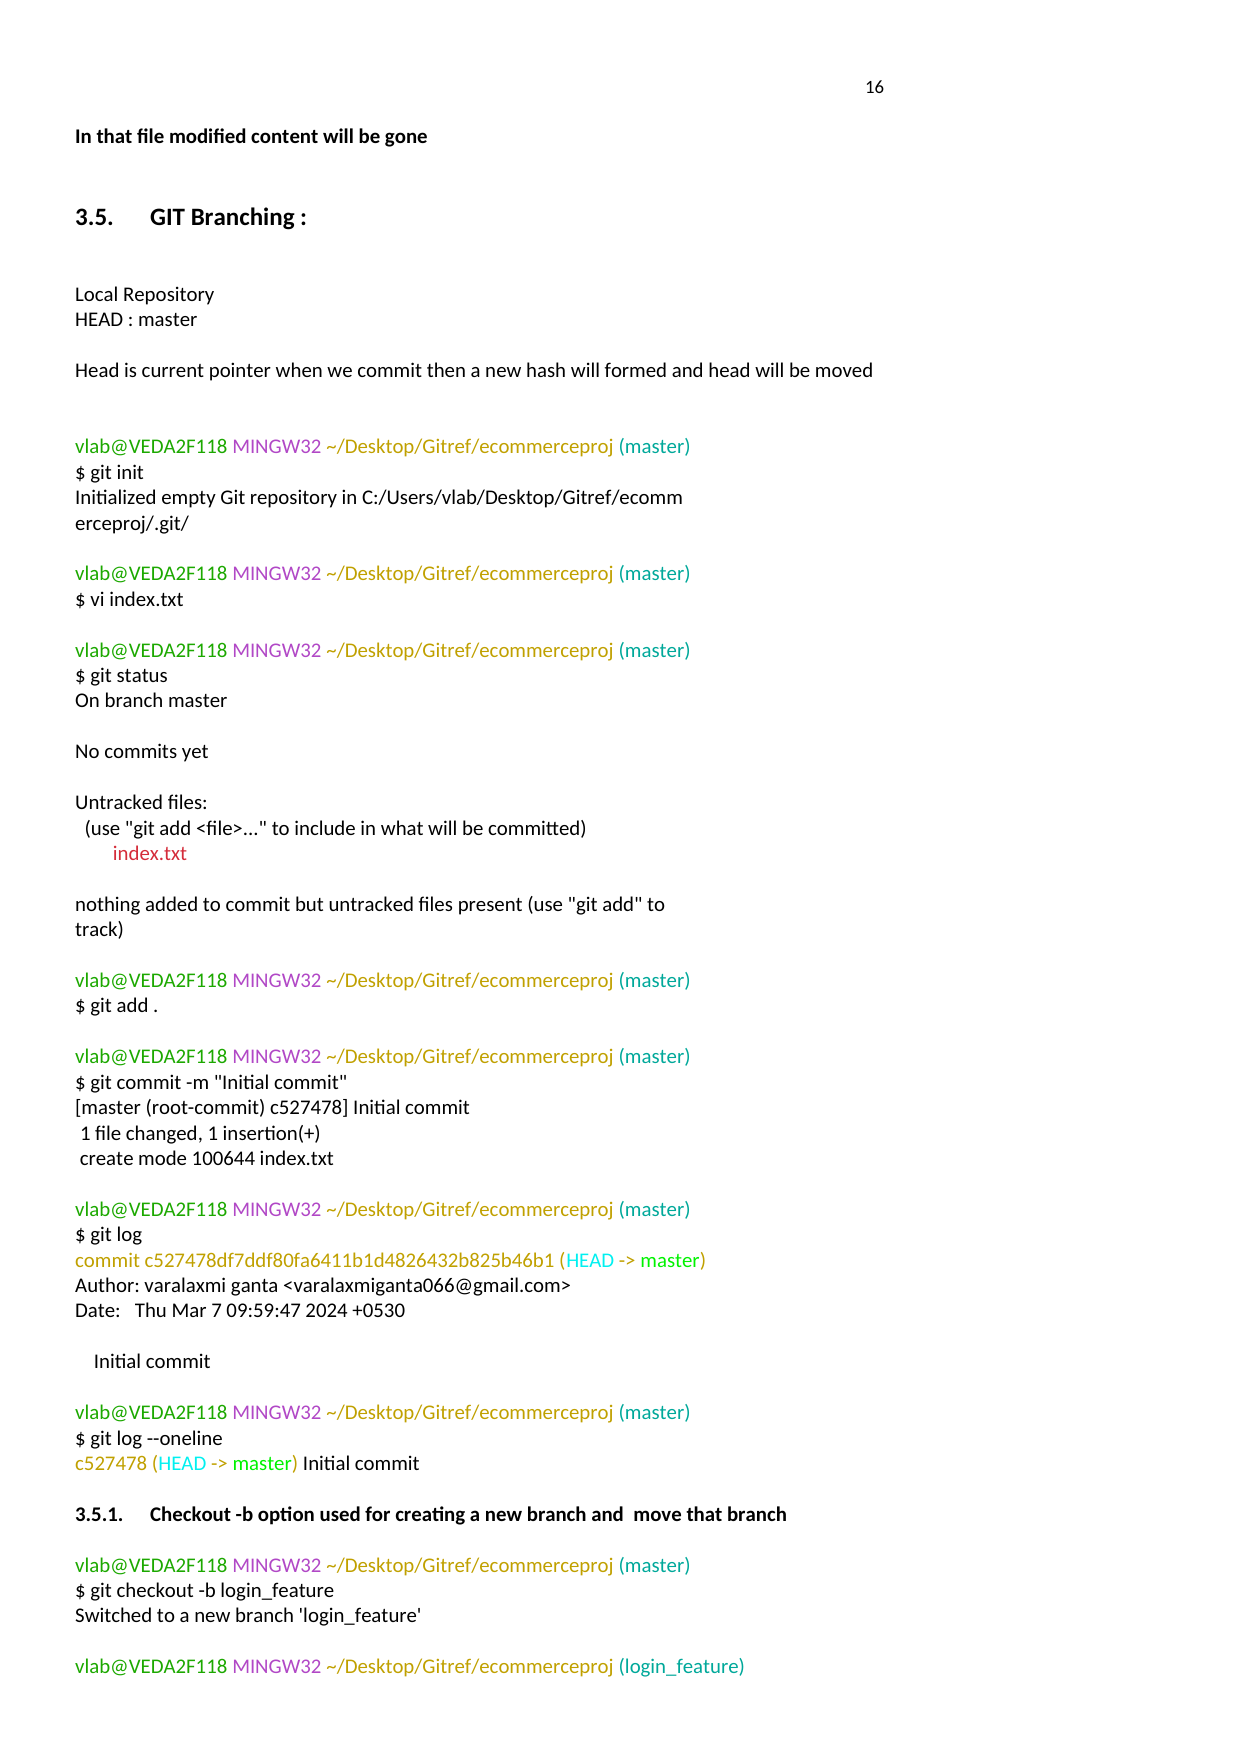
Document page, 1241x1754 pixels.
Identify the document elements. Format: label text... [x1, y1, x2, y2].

text vlab@VEDA2F118 MINGW32 ~/Desktop/Gitref/ecommerceproj (master) [75, 433, 1165, 459]
text vlab@VEDA2F118 MINGW32 ~/Desktop/Gitref/ecommerceproj (master) [75, 1552, 1165, 1577]
text In that file modified content will be gone [75, 123, 1165, 149]
text create mode 100644 index.txt [75, 1145, 1165, 1171]
text vlab@VEDA2F118 MINGW32 ~/Desktop/Gitref/ecommerceproj (master) [75, 637, 1165, 662]
text erceproj/.git/ [75, 510, 1165, 535]
text Untracked files: [75, 789, 1165, 815]
text vlab@VEDA2F118 MINGW32 ~/Desktop/Gitref/ecommerceproj (login_feature) [75, 1653, 1165, 1679]
text [master (root-commit) c527478] Initial commit [75, 1094, 1165, 1120]
text commit c527478df7ddf80fa6411b1d4826432b825b46b1 (HEAD -> master) [75, 1247, 1165, 1272]
text HEAD : master [75, 306, 1165, 332]
text $ git log [75, 1221, 1165, 1247]
text Initialized empty Git repository in C:/Users/vlab/Desktop/Gitref/ecomm [75, 484, 1165, 510]
text Initial commit [75, 1348, 1165, 1374]
text $ git checkout -b login_feature [75, 1577, 1165, 1603]
text Date: Thu Mar 7 09:59:47 2024 +0530 [75, 1298, 1165, 1323]
text vlab@VEDA2F118 MINGW32 ~/Desktop/Gitref/ecommerceproj (master) [75, 1196, 1165, 1221]
text $ git log --oneline [75, 1425, 1165, 1450]
text vlab@VEDA2F118 MINGW32 ~/Desktop/Gitref/ecommerceproj (master) [75, 1043, 1165, 1069]
text Author: varalaxmi ganta <varalaxmiganta066@gmail.com> [75, 1272, 1165, 1298]
text Local Repository [75, 281, 1165, 306]
text Head is current pointer when we commit then a new hash will formed and head will be moved [75, 357, 1165, 383]
text $ git commit -m "Initial commit" [75, 1069, 1165, 1094]
text On branch master [75, 688, 1165, 713]
text index.txt [75, 840, 1165, 866]
text $ vi index.txt [75, 586, 1165, 611]
text (use "git add <file>..." to include in what will be committed) [75, 815, 1165, 840]
list Checkout -b option used for creating a new branch and move that branch [75, 1501, 1165, 1526]
text $ git init [75, 459, 1165, 484]
text vlab@VEDA2F118 MINGW32 ~/Desktop/Gitref/ecommerceproj (master) [75, 561, 1165, 586]
text nothing added to commit but untracked files present (use "git add" to [75, 891, 1165, 916]
text track) [75, 916, 1165, 942]
text vlab@VEDA2F118 MINGW32 ~/Desktop/Gitref/ecommerceproj (master) [75, 967, 1165, 993]
text No commits yet [75, 738, 1165, 764]
text $ git status [75, 662, 1165, 688]
subtitle GIT Branching : [75, 201, 1165, 232]
text c527478 (HEAD -> master) Initial commit [75, 1450, 1165, 1476]
text vlab@VEDA2F118 MINGW32 ~/Desktop/Gitref/ecommerceproj (master) [75, 1399, 1165, 1425]
text 1 file changed, 1 insertion(+) [75, 1120, 1165, 1145]
text $ git add . [75, 993, 1165, 1018]
text Switched to a new branch 'login_feature' [75, 1603, 1165, 1628]
